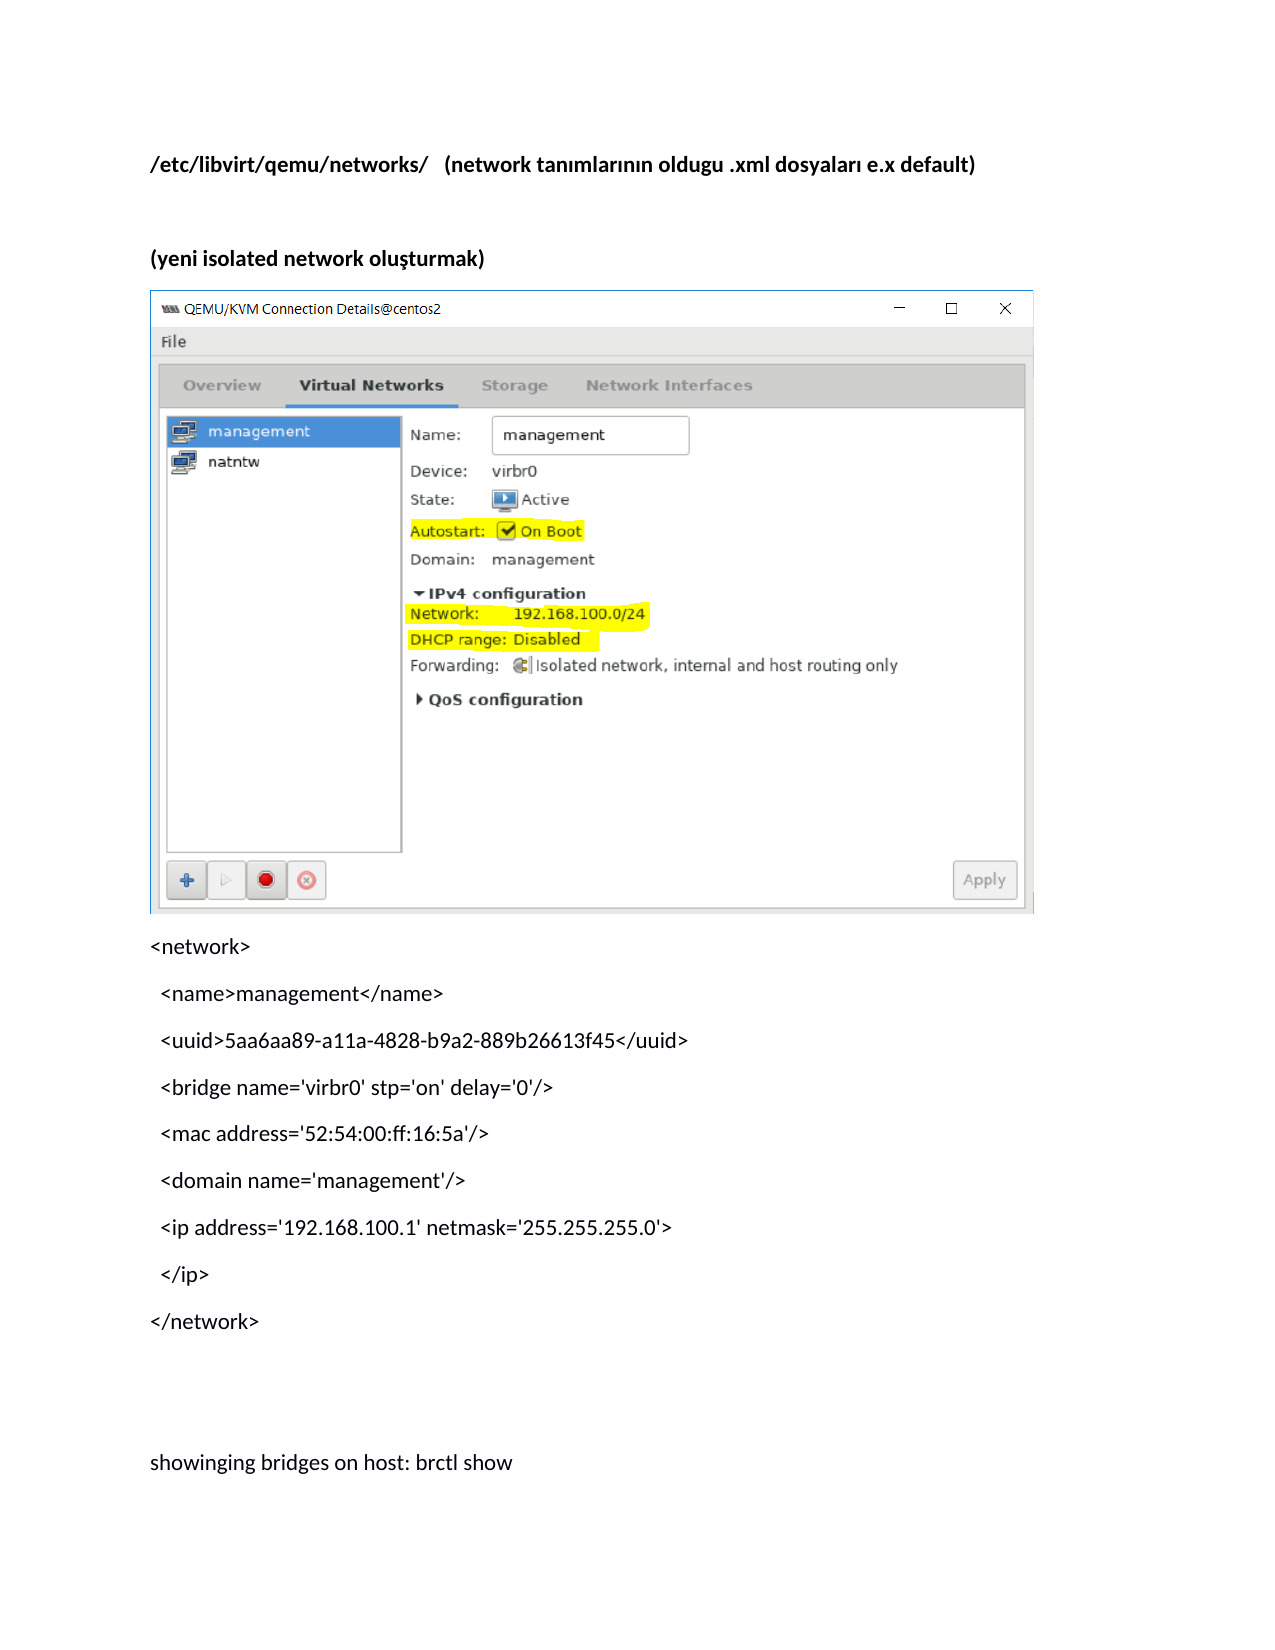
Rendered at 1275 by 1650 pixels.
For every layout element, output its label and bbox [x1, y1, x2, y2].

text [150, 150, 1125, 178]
picture [150, 290, 1034, 914]
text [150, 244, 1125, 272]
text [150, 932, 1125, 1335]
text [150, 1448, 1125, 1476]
